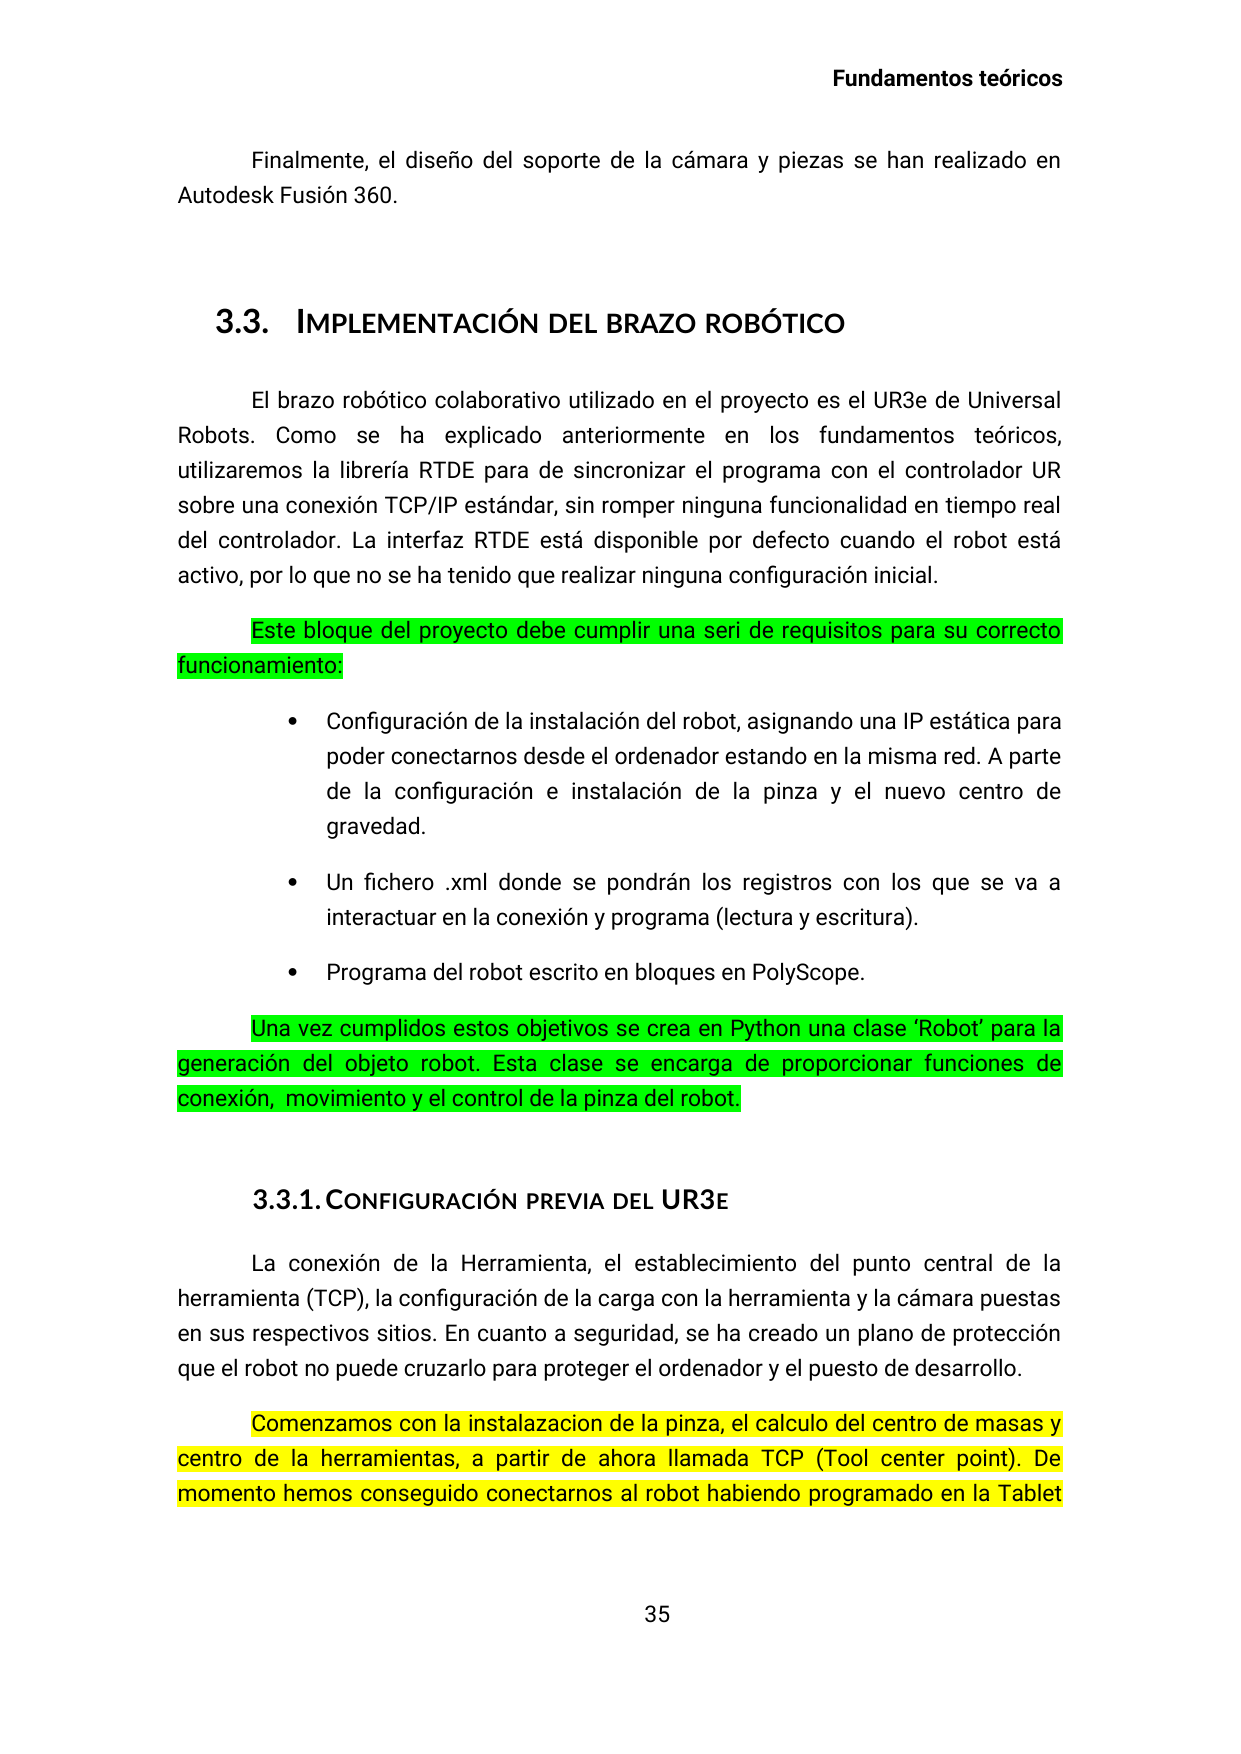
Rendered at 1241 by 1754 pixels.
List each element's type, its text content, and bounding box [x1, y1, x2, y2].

list Configuración de la instalación del robot, asignando una IP estática para poder conectarnos desde el ordenador estando en la misma red. A parte de la configuración e instalación de la pinza y el nuevo centro de gravedad. [288, 708, 1063, 840]
subtitle Implementación del brazo robótico [215, 301, 1063, 341]
list Programa del robot escrito en bloques en PolyScope. [288, 959, 1063, 986]
list Un fichero .xml donde se pondrán los registros con los que se va a interactuar en la conexión y programa (lectura y escritura). [288, 869, 1063, 931]
text Una vez cumplidos estos objetivos se crea en Python una clase ‘Robot’ para la generación del objeto robot. Esta clase se encarga de proporcionar funciones de conexión, movimiento y el control de la pinza del robot. [177, 1015, 1063, 1050]
text Finalmente, el diseño del soporte de la cámara y piezas se han realizado en Autodesk Fusión 360. [177, 148, 1063, 209]
text Este bloque del proyecto debe cumplir una seri de requisitos para su correcto funcionamiento: [177, 618, 1063, 679]
text El brazo robótico colaborativo utilizado en el proyecto es el UR3e de Universal Robots. Como se ha explicado anteriormente en los fundamentos teóricos, utilizaremos la librería RTDE para de sincronizar el programa con el controlador UR sobre una conexión TCP/IP estándar, sin romper ninguna funcionalidad en tiempo real del controlador. La interfaz RTDE está disponible por defecto cuando el robot está activo, por lo que no se ha tenido que realizar ninguna configuración inicial. [177, 387, 1063, 589]
text Una vez cumplidos estos objetivos se crea en Python una clase ‘Robot’ para la generación del objeto robot. Esta clase se encarga de proporcionar funciones de conexión, movimiento y el control de la pinza del robot. [177, 1077, 1063, 1112]
subtitle Configuración previa del UR3e [252, 1182, 1063, 1215]
text La conexión de la Herramienta, el establecimiento del punto central de la herramienta (TCP), la configuración de la carga con la herramienta y la cámara puestas en sus respectivos sitios. En cuanto a seguridad, se ha creado un plano de protección que el robot no puede cruzarlo para proteger el ordenador y el puesto de desarrollo. [177, 1250, 1063, 1382]
